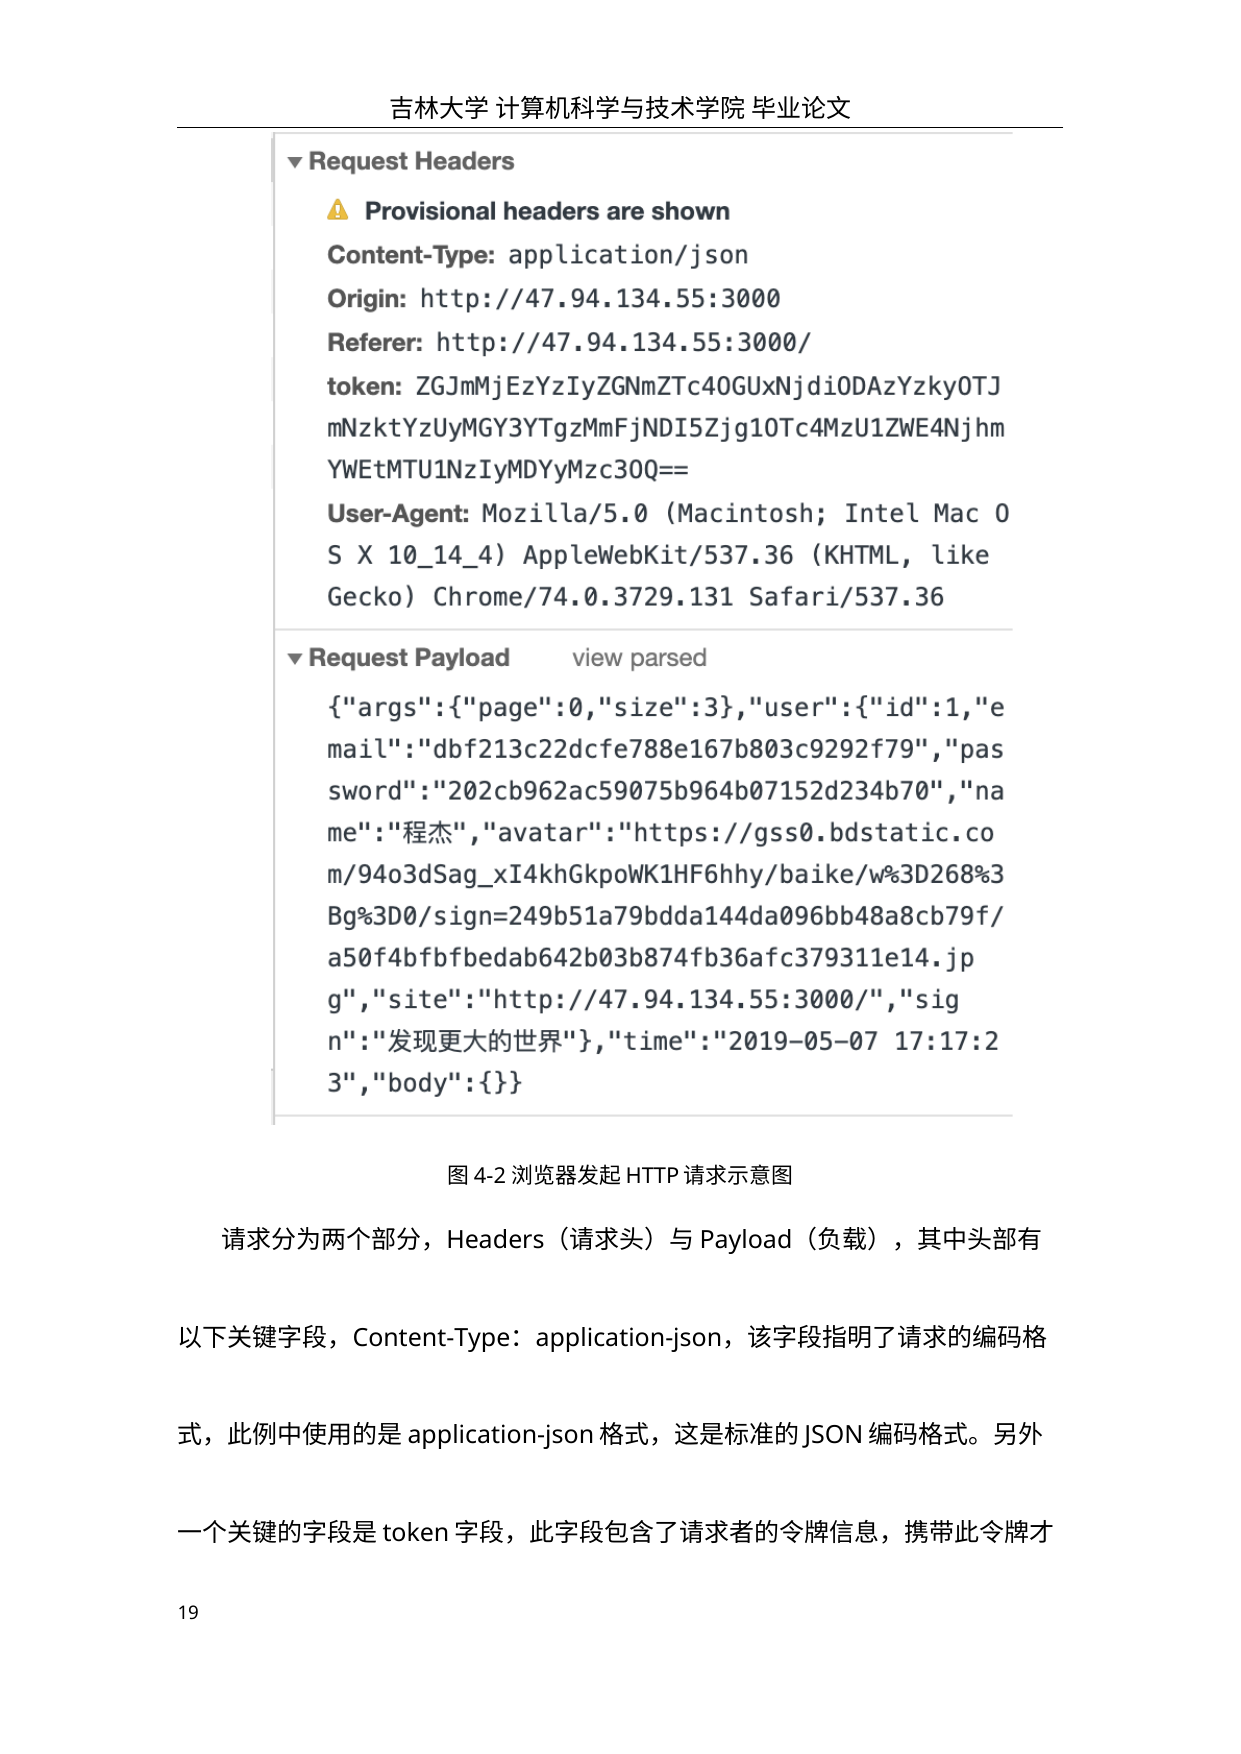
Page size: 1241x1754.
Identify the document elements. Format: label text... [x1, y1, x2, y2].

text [177, 1206, 1063, 1563]
picture [271, 132, 1013, 1125]
text 图4-2 浏览器发起HTTP请求示意图 [177, 1157, 1063, 1190]
